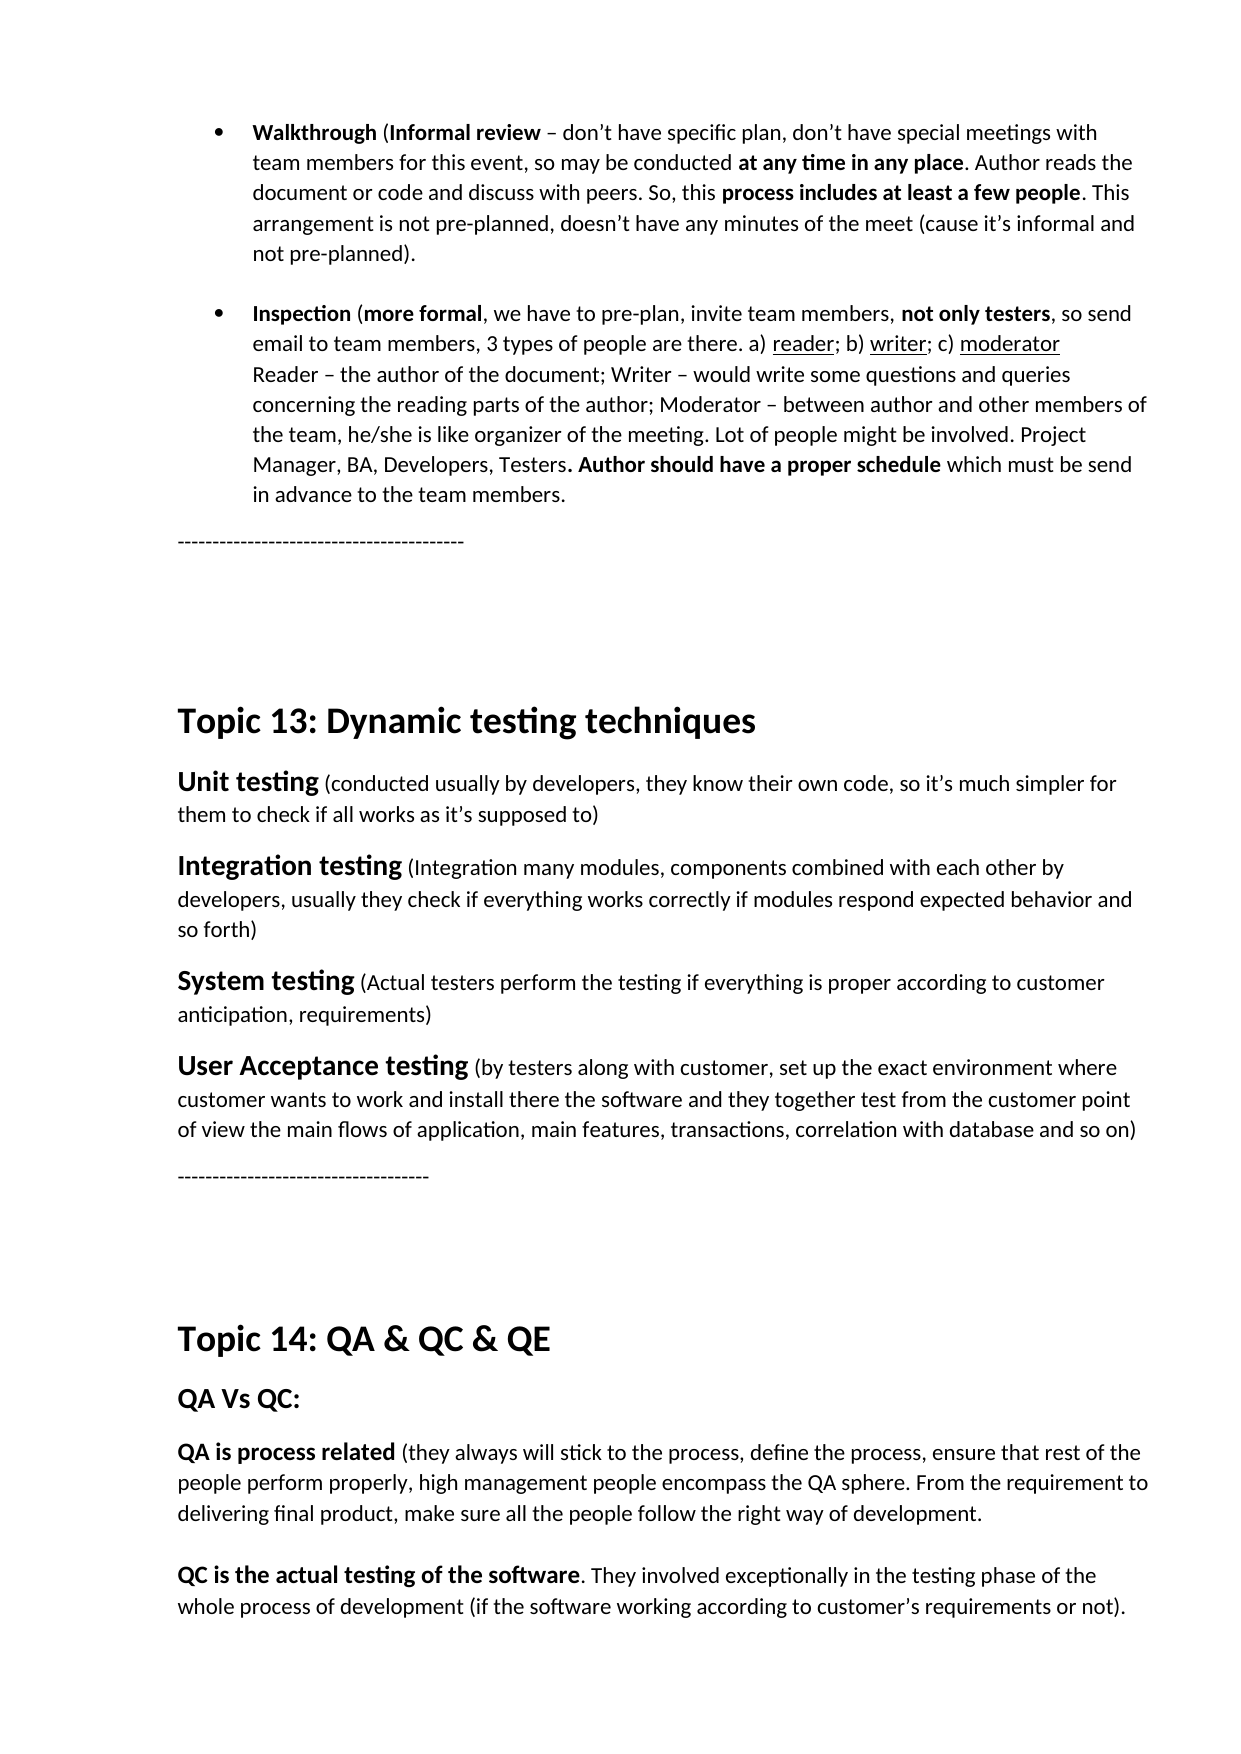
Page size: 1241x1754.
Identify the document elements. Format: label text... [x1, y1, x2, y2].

text ------------------------------------ Topic 14: QA & QC & QE [177, 1162, 1152, 1360]
list Inspection (more formal, we have to pre-plan, invite team members, not only testers, so send email to team members, 3 types of people are there. a) reader; b) writer; c) moderator Reader – the author of the document; Writer – would write some questions and queries concerning the reading parts of the author; Moderator – between author and other members of the team, he/she is like organizer of the meeting. Lot of people might be involved. Project Manager, BA, Developers, Testers. Author should have a proper schedule which must be send in advance to the team members. [215, 299, 1152, 509]
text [177, 1436, 1152, 1620]
text Topic 13: Dynamic testing techniques [177, 574, 1152, 742]
text QA Vs QC: [177, 1381, 1152, 1416]
list Walkthrough (Informal review – don’t have specific plan, don’t have special meetings with team members for this event, so may be conducted at any time in any place. Author reads the document or code and discuss with peers. So, this process includes at least a few people. This arrangement is not pre-planned, doesn’t have any minutes of the meet (cause it’s informal and not pre-planned). [215, 118, 1152, 297]
text System testing (Actual testers perform the testing if everything is proper according to customer anticipation, requirements) [177, 962, 1152, 1028]
text Unit testing (conducted usually by developers, they know their own code, so it’s much simpler for them to check if all works as it’s supposed to) [177, 763, 1152, 829]
text Integration testing (Integration many modules, components combined with each other by developers, usually they check if everything works correctly if modules respond expected behavior and so forth) [177, 847, 1152, 943]
text User Acceptance testing (by testers along with customer, set up the exact environment where customer wants to work and install there the software and they together test from the customer point of view the main flows of application, main features, transactions, correlation with database and so on) [177, 1047, 1152, 1143]
text ----------------------------------------- [177, 527, 1152, 556]
